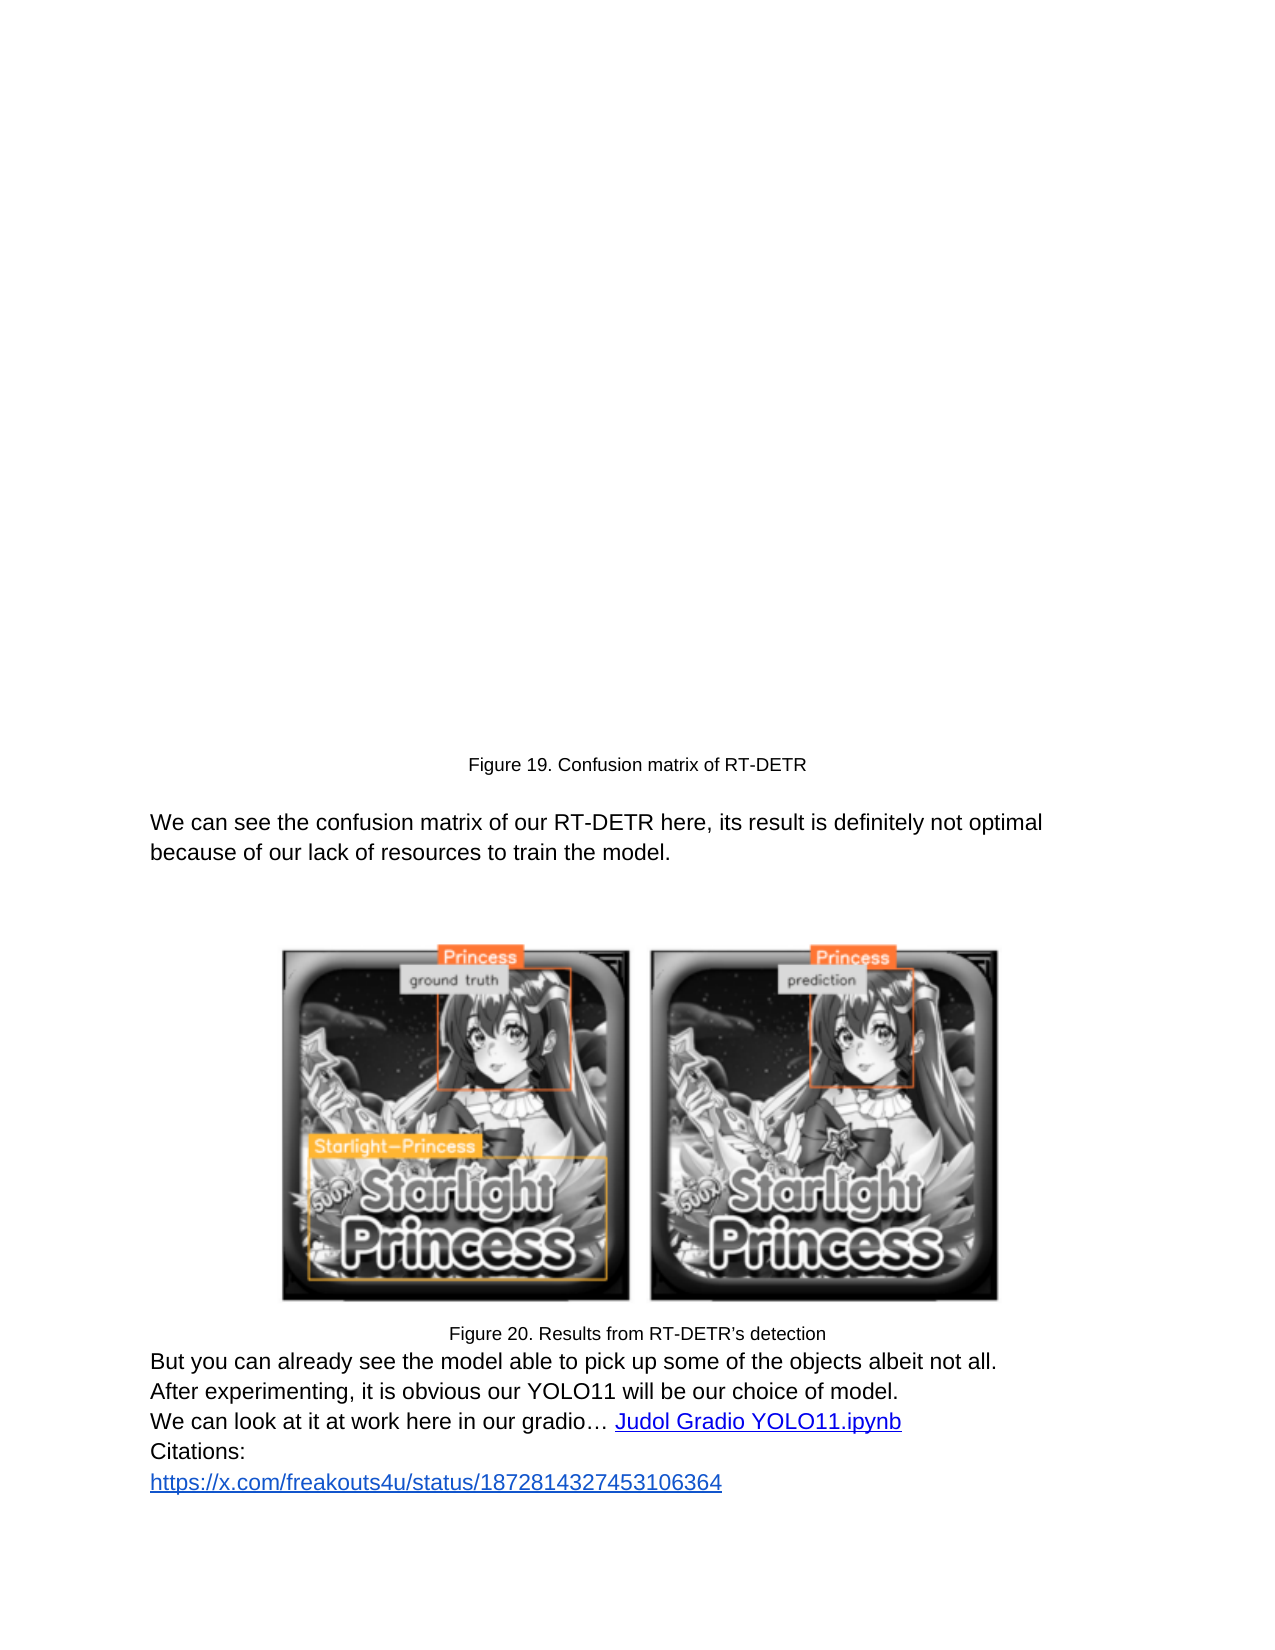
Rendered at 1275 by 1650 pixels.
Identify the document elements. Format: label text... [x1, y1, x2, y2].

text https://x.com/freakouts4u/status/1872814327453106364 [150, 1468, 1125, 1495]
text Figure 20. Results from RT-DETR’s detection [150, 1323, 1125, 1344]
text But you can already see the model able to pick up some of the objects albeit not all. [150, 1348, 1125, 1374]
text Figure 19. Confusion matrix of RT-DETR [150, 754, 1125, 776]
text We can see the confusion matrix of our RT-DETR here, its result is definitely not optimal because of our lack of resources to train the model. [150, 809, 1125, 866]
text We can look at it at work here in our gradio… Judol Gradio YOLO11.ipynb [150, 1408, 1125, 1434]
text Citations: [150, 1438, 1125, 1465]
picture [259, 930, 1016, 1319]
text After experimenting, it is obvious our YOLO11 will be our choice of model. [150, 1378, 1125, 1404]
